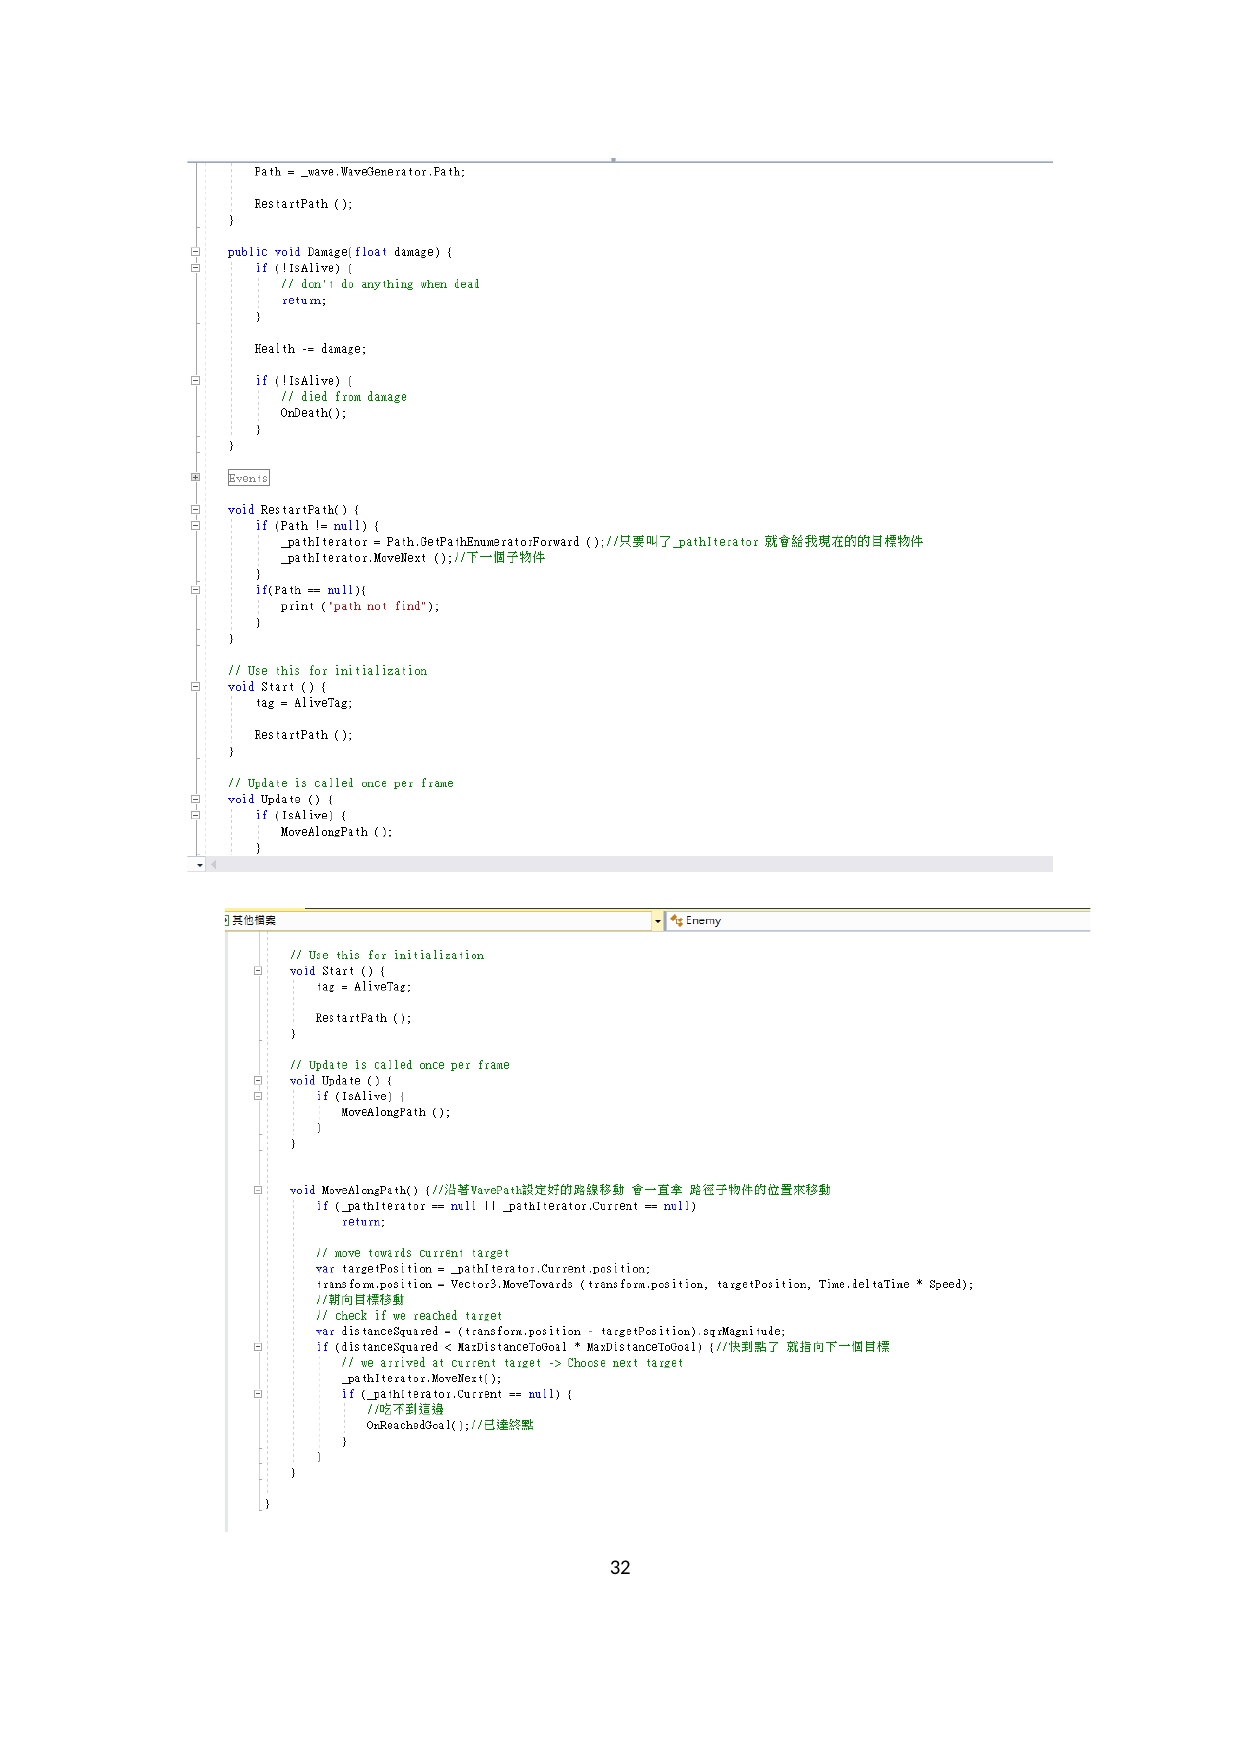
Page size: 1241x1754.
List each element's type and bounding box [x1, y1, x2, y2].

picture [224, 908, 1091, 1532]
picture [187, 158, 1053, 872]
